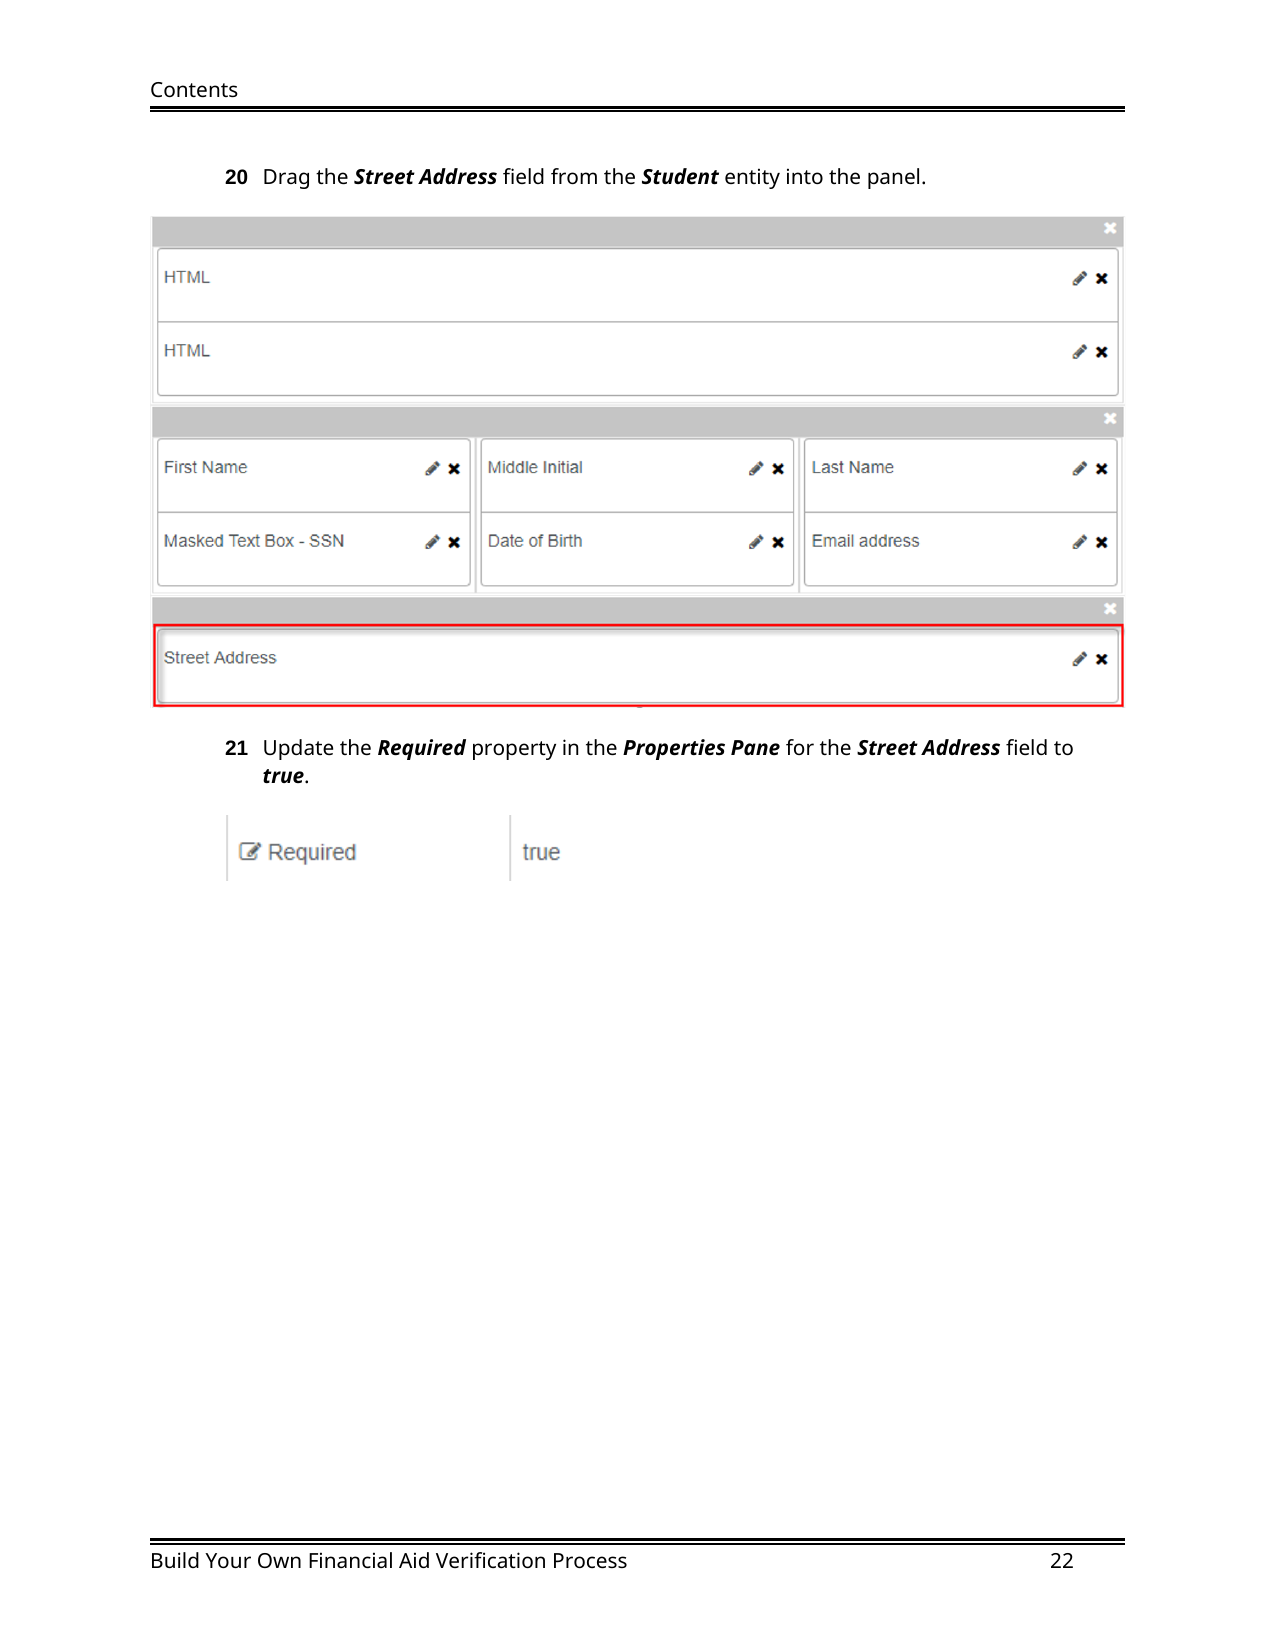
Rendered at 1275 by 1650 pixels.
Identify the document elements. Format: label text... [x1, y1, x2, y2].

picture [225, 815, 774, 881]
picture [150, 216, 1125, 708]
text Drag the Street Address field from the Student entity into the panel. [225, 162, 1125, 191]
text Update the Required property in the Properties Pane for the Street Address field to true. [225, 733, 1125, 790]
